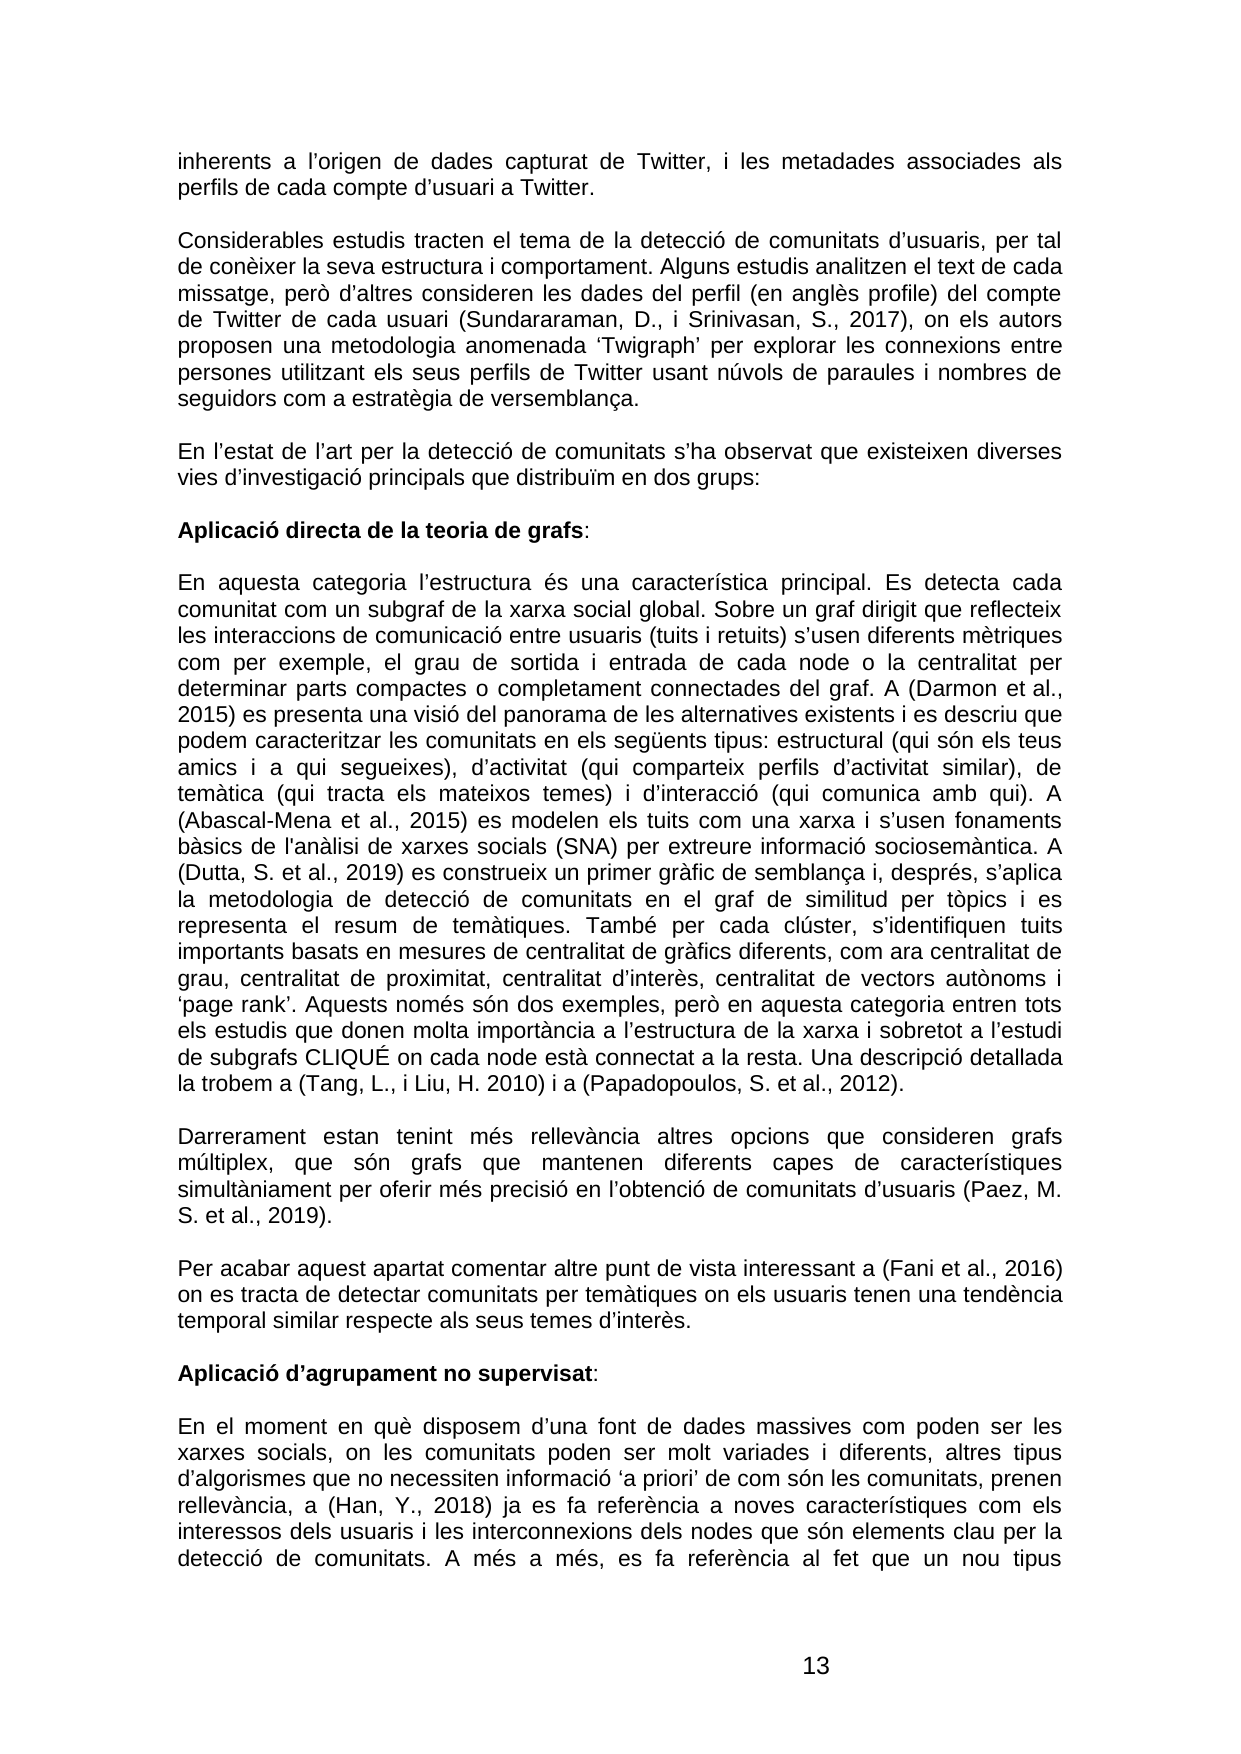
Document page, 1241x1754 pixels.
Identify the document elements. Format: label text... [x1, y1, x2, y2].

text Aplicació directa de la teoria de grafs: [177, 517, 1063, 543]
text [177, 1413, 1063, 1571]
text Darrerament estan tenint més rellevància altres opcions que consideren grafs múltiplex, que són grafs que mantenen diferents capes de característiques simultàniament per oferir més precisió en l’obtenció de comunitats d’usuaris (Paez, M. S. et al., 2019). [177, 1123, 1063, 1228]
text En l’estat de l’art per la detecció de comunitats s’ha observat que existeixen diverses vies d’investigació principals que distribuïm en dos grups: [177, 438, 1063, 490]
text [177, 148, 1063, 200]
text Considerables estudis tracten el tema de la detecció de comunitats d’usuaris, per tal de conèixer la seva estructura i comportament. Alguns estudis analitzen el text de cada missatge, però d’altres consideren les dades del perfil (en anglès profile) del compte de Twitter de cada usuari (Sundararaman, D., i Srinivasan, S., 2017), on els autors proposen una metodologia anomenada ‘Twigraph’ per explorar les connexions entre persones utilitzant els seus perfils de Twitter usant núvols de paraules i nombres de seguidors com a estratègia de versemblança. [177, 227, 1063, 411]
text Aplicació d’agrupament no supervisat: [177, 1360, 1063, 1386]
text En aquesta categoria l’estructura és una característica principal. Es detecta cada comunitat com un subgraf de la xarxa social global. Sobre un graf dirigit que reflecteix les interaccions de comunicació entre usuaris (tuits i retuits) s’usen diferents mètriques com per exemple, el grau de sortida i entrada de cada node o la centralitat per determinar parts compactes o completament connectades del graf. A (Darmon et al., 2015) es presenta una visió del panorama de les alternatives existents i es descriu que podem caracteritzar les comunitats en els següents tipus: estructural (qui són els teus amics i a qui segueixes), d’activitat (qui comparteix perfils d’activitat similar), de temàtica (qui tracta els mateixos temes) i d’interacció (qui comunica amb qui). A (Abascal-Mena et al., 2015) es modelen els tuits com una xarxa i s’usen fonaments bàsics de l'anàlisi de xarxes socials (SNA) per extreure informació sociosemàntica. A (Dutta, S. et al., 2019) es construeix un primer gràfic de semblança i, després, s’aplica la metodologia de detecció de comunitats en el graf de similitud per tòpics i es representa el resum de temàtiques. També per cada clúster, s’identifiquen tuits importants basats en mesures de centralitat de gràfics diferents, com ara centralitat de grau, centralitat de proximitat, centralitat d’interès, centralitat de vectors autònoms i ‘page rank’. Aquests només són dos exemples, però en aquesta categoria entren tots els estudis que donen molta importància a l’estructura de la xarxa i sobretot a l’estudi de subgrafs CLIQUÉ on cada node està connectat a la resta. Una descripció detallada la trobem a (Tang, L., i Liu, H. 2010) i a (Papadopoulos, S. et al., 2012). [177, 569, 1063, 1096]
text Per acabar aquest apartat comentar altre punt de vista interessant a (Fani et al., 2016) on es tracta de detectar comunitats per temàtiques on els usuaris tenen una tendència temporal similar respecte als seus temes d’interès. [177, 1254, 1063, 1334]
